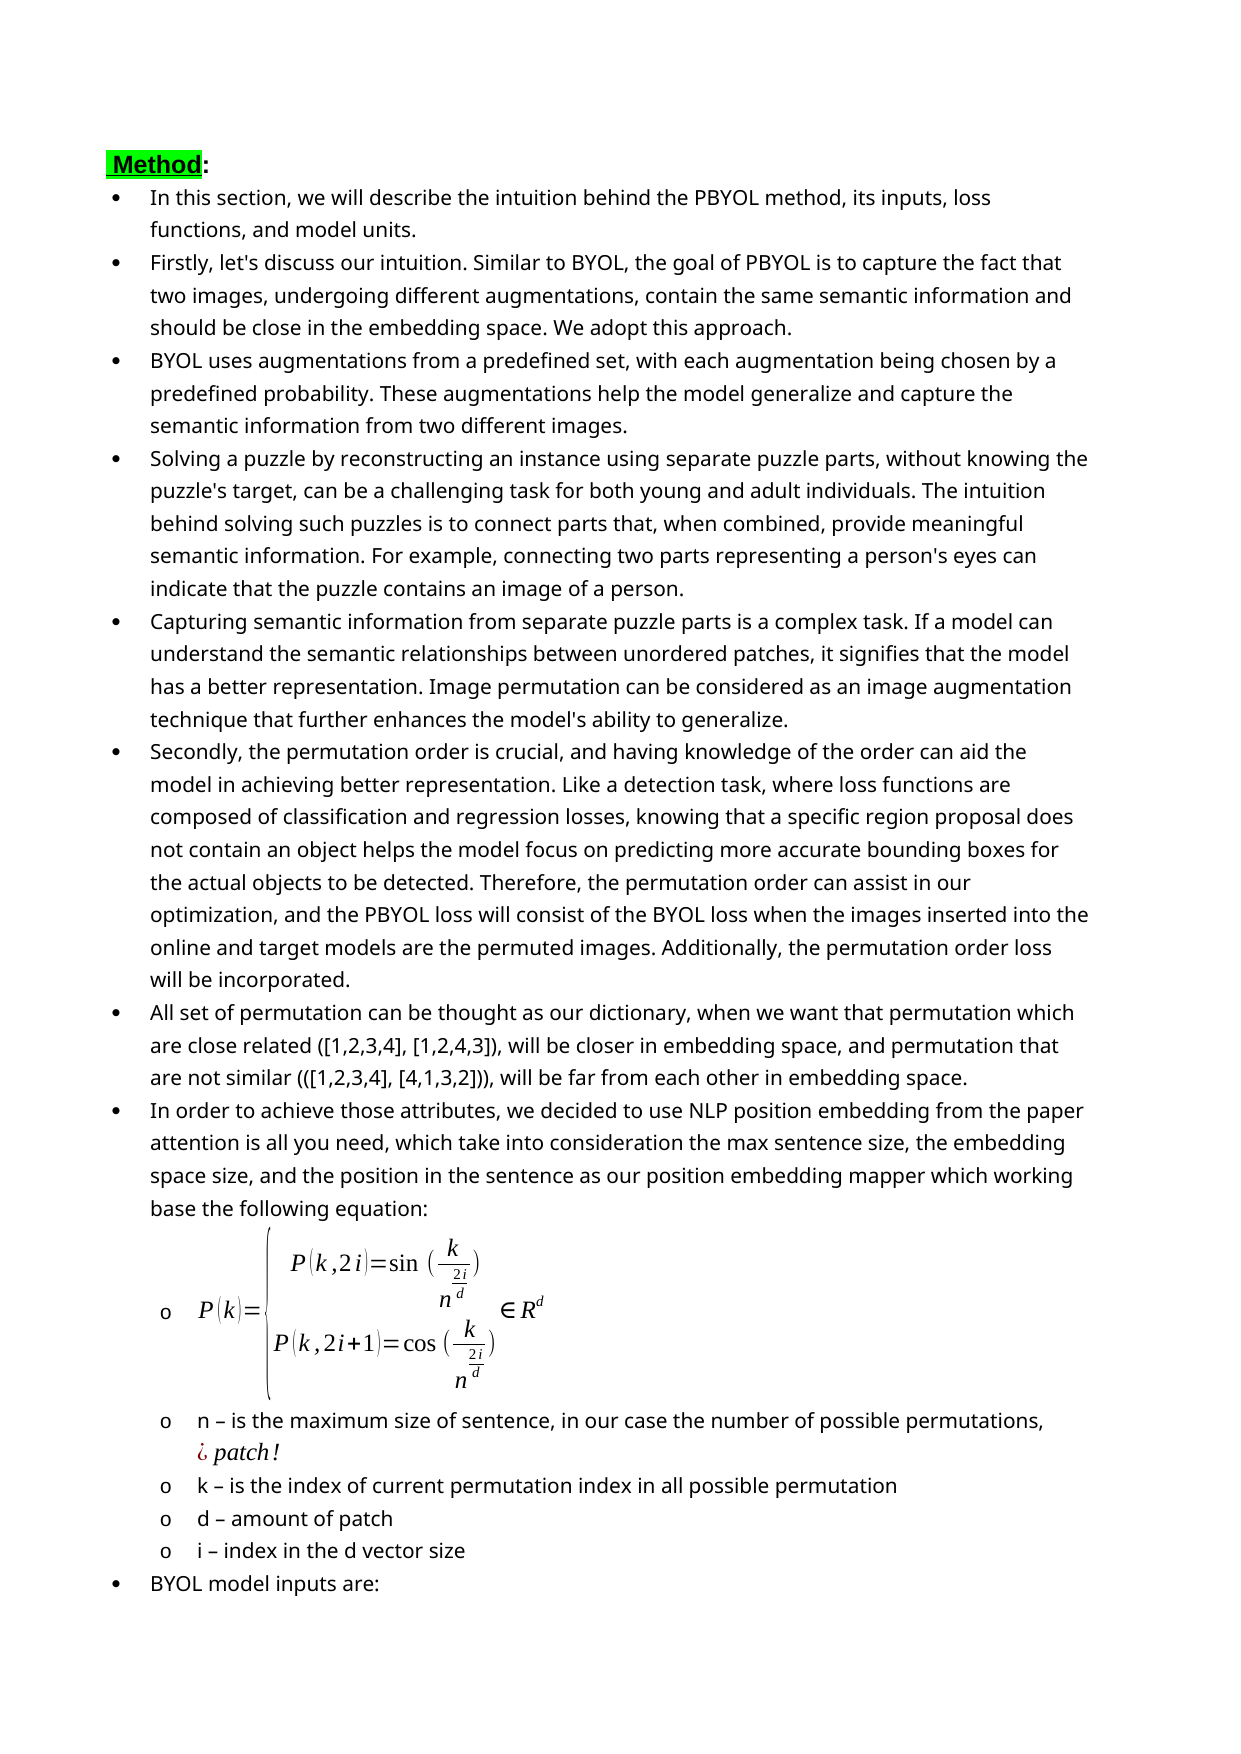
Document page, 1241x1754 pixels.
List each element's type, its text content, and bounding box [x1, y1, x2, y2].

list i – index in the d vector size [159, 1537, 1090, 1565]
list n – is the maximum size of sentence, in our case the number of possible permutations, [159, 1406, 1090, 1467]
list BYOL model inputs are: [112, 1569, 1090, 1598]
list BYOL uses augmentations from a predefined set, with each augmentation being chosen by a predefined probability. These augmentations help the model generalize and capture the semantic information from two different images. [112, 346, 1090, 440]
list Capturing semantic information from separate puzzle parts is a complex task. If a model can understand the semantic relationships between unordered patches, it signifies that the model has a better representation. Image permutation can be considered as an image augmentation technique that further enhances the model's ability to generalize. [112, 607, 1090, 733]
list d – amount of patch [159, 1504, 1090, 1532]
list k – is the index of current permutation index in all possible permutation [159, 1471, 1090, 1499]
list All set of permutation can be thought as our dictionary, when we want that permutation which are close related ([1,2,3,4], [1,2,4,3]), will be closer in embedding space, and permutation that are not similar (([1,2,3,4], [4,1,3,2])), will be far from each other in embedding space. [112, 998, 1090, 1092]
list In order to achieve those attributes, we decided to use NLP position embedding from the paper attention is all you need, which take into consideration the max sentence size, the embedding space size, and the position in the sentence as our position embedding mapper which working base the following equation: [112, 1096, 1090, 1222]
list In this section, we will describe the intuition behind the PBYOL method, its inputs, loss functions, and model units. [112, 183, 1090, 244]
text Method: [202, 150, 1090, 179]
list Solving a puzzle by reconstructing an instance using separate puzzle parts, without knowing the puzzle's target, can be a challenging task for both young and adult individuals. The intuition behind solving such puzzles is to connect parts that, when combined, provide meaningful semantic information. For example, connecting two parts representing a person's eyes can indicate that the puzzle contains an image of a person. [112, 444, 1090, 603]
list Secondly, the permutation order is crucial, and having knowledge of the order can aid the model in achieving better representation. Like a detection task, where loss functions are composed of classification and regression losses, knowing that a specific region proposal does not contain an object helps the model focus on predicting more accurate bounding boxes for the actual objects to be detected. Therefore, the permutation order can assist in our optimization, and the PBYOL loss will consist of the BYOL loss when the images inserted into the online and target models are the permuted images. Additionally, the permutation order loss will be incorporated. [112, 737, 1090, 994]
list Firstly, let's discuss our intuition. Similar to BYOL, the goal of PBYOL is to capture the fact that two images, undergoing different augmentations, contain the same semantic information and should be close in the embedding space. We adopt this approach. [112, 248, 1090, 342]
